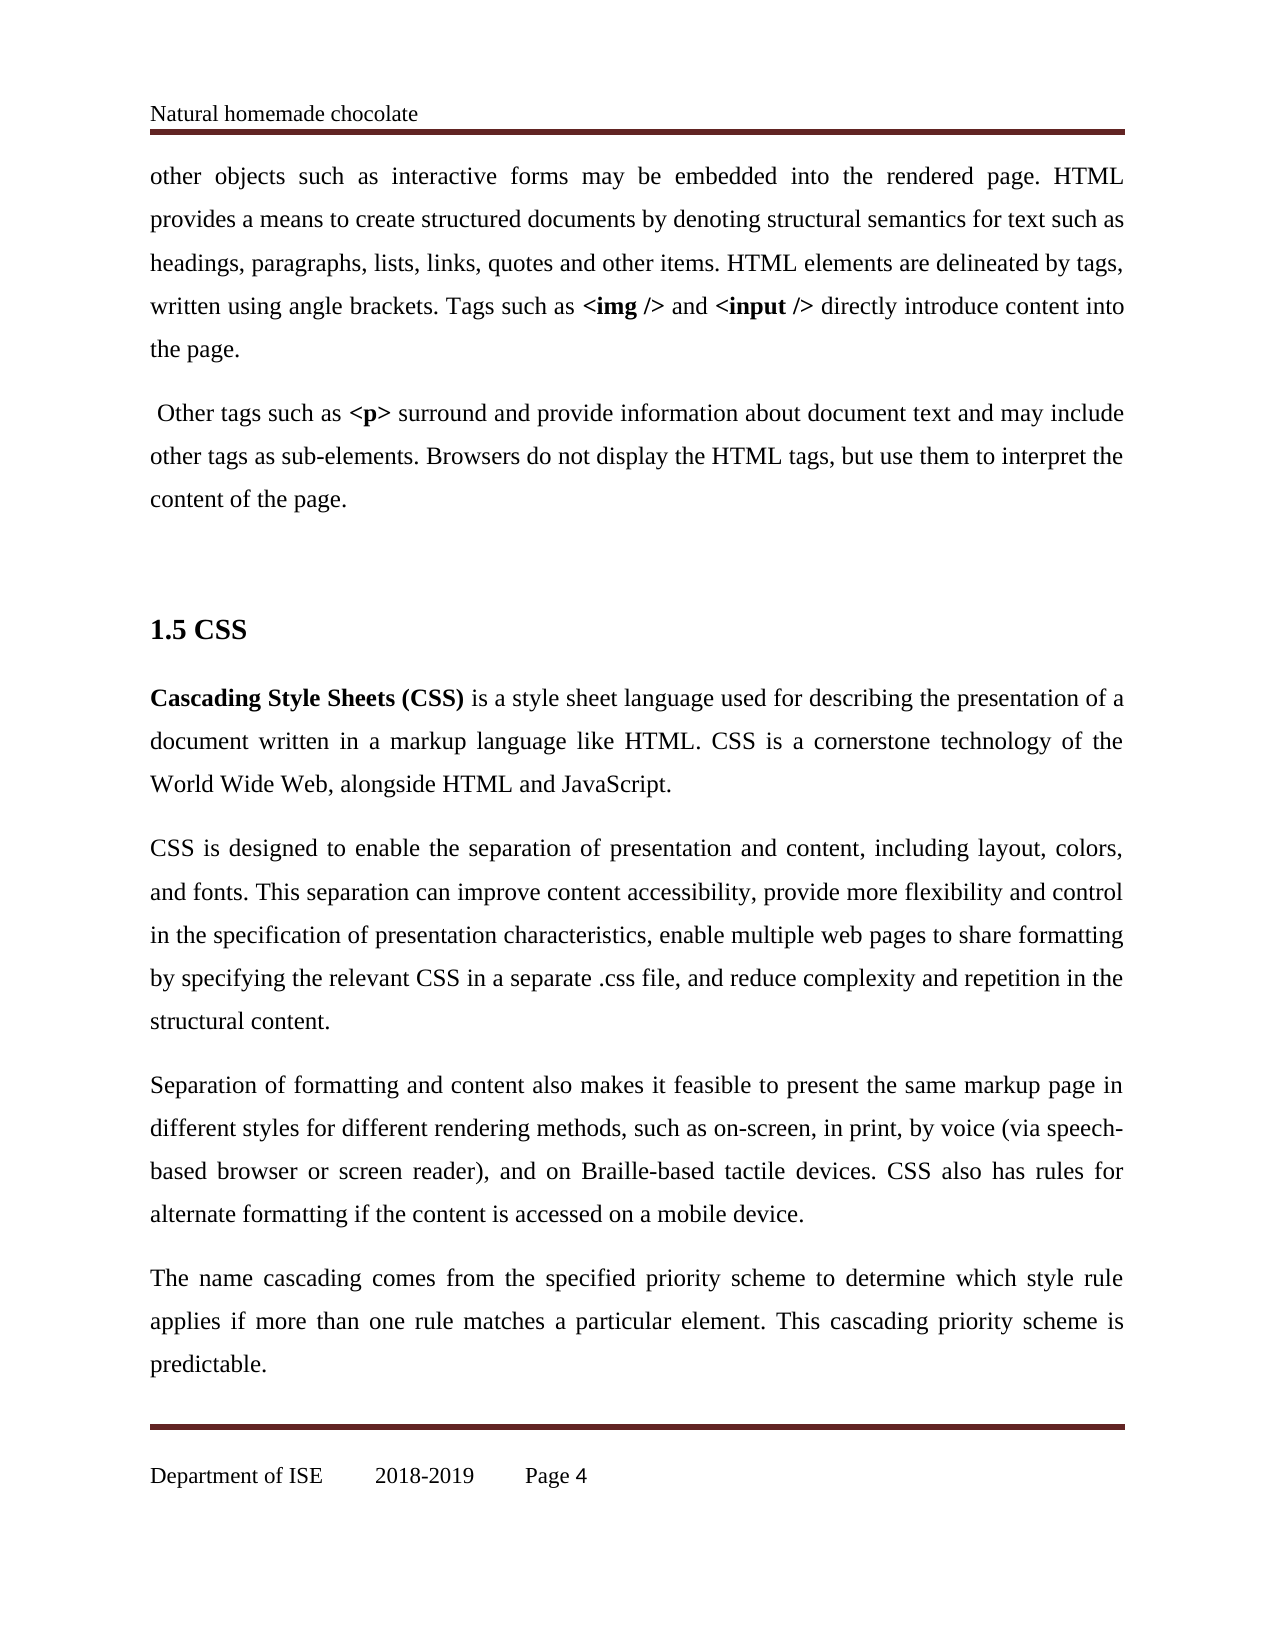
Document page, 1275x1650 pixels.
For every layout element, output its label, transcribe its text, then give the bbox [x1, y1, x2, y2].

text CSS is designed to enable the separation of presentation and content, including layout, colors, and fonts. This separation can improve content accessibility, provide more flexibility and control in the specification of presentation characteristics, enable multiple web pages to share formatting by specifying the relevant CSS in a separate .css file, and reduce complexity and repetition in the structural content. [150, 833, 1125, 1035]
text Other tags such as <p> surround and provide information about document text and may include other tags as sub-elements. Browsers do not display the HTML tags, but use them to interpret the content of the page. [150, 398, 1125, 513]
text Cascading Style Sheets (CSS) is a style sheet language used for describing the presentation of a document written in a markup language like HTML. CSS is a cornerstone technology of the World Wide Web, alongside HTML and JavaScript. [150, 683, 1125, 798]
text 1.5 CSS [150, 612, 1125, 646]
text Separation of formatting and content also makes it feasible to present the same markup page in different styles for different rendering methods, such as on-screen, in print, by voice (via speech-based browser or screen reader), and on Braille-based tactile devices. CSS also has rules for alternate formatting if the content is accessed on a mobile device. [150, 1070, 1125, 1228]
text The name cascading comes from the specified priority scheme to determine which style rule applies if more than one rule matches a particular element. This cascading priority scheme is predictable. [150, 1263, 1125, 1378]
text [150, 161, 1125, 363]
